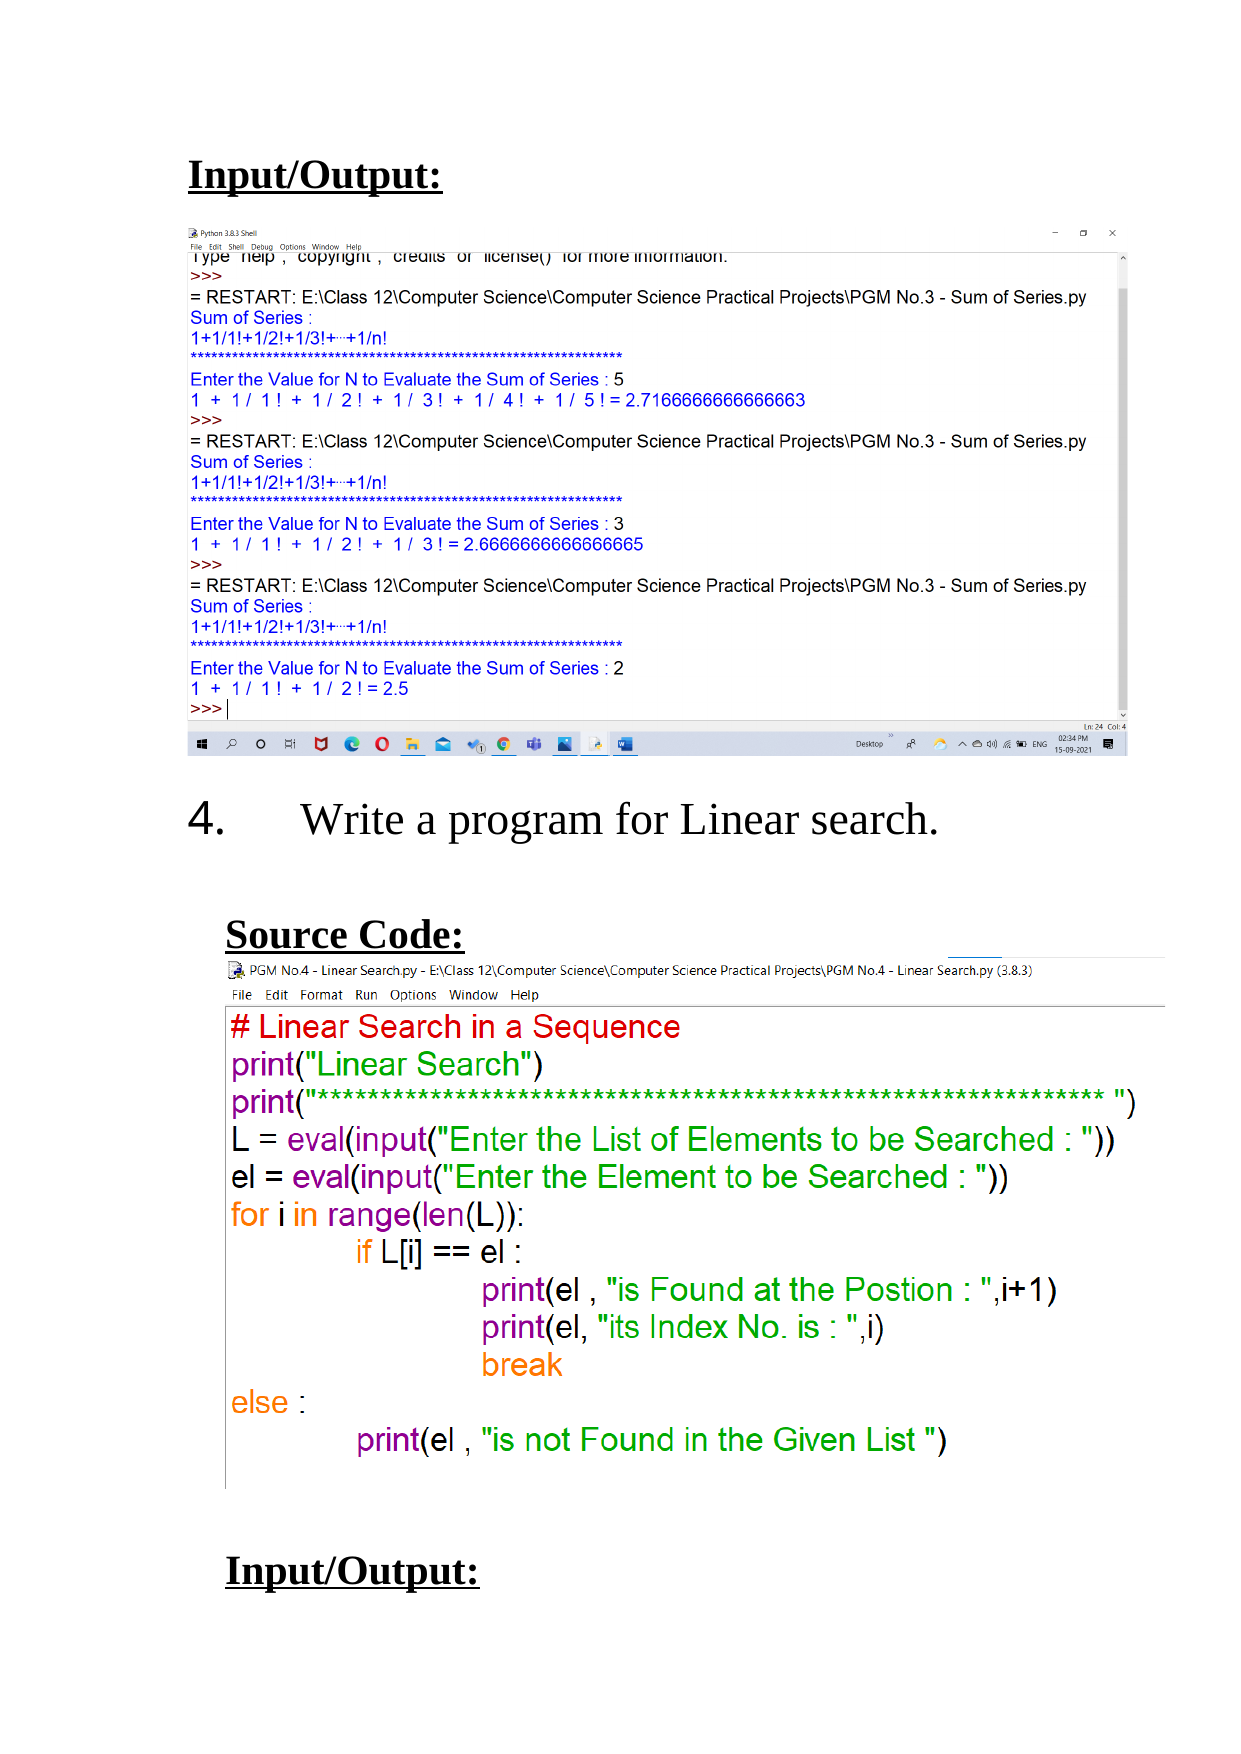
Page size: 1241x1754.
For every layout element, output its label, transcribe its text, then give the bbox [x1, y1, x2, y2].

list Input/Output: [225, 1546, 1090, 1594]
text Input/Output: [187, 150, 1090, 198]
list Write a program for Linear search. [187, 785, 1090, 847]
picture [225, 957, 1166, 1489]
list Source Code: [225, 910, 1090, 957]
picture [187, 227, 1128, 756]
